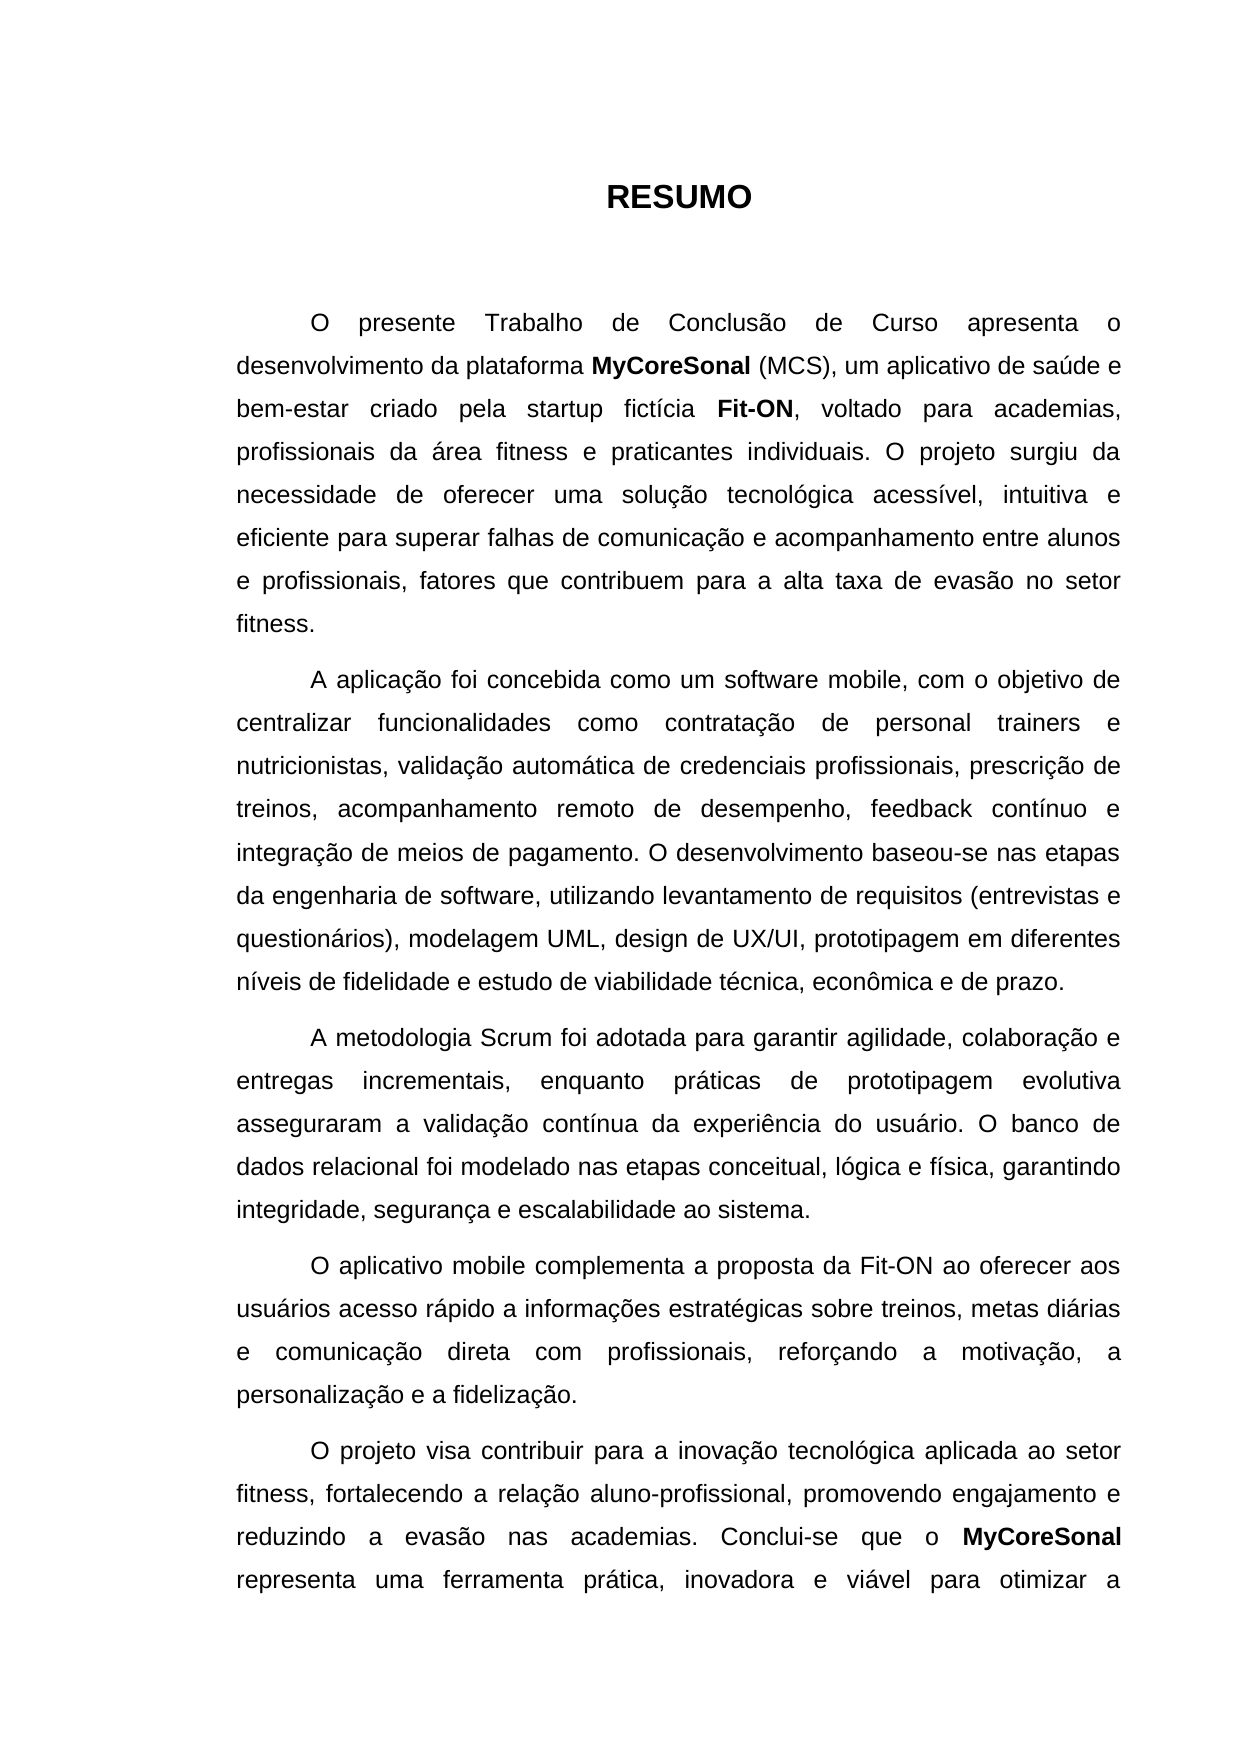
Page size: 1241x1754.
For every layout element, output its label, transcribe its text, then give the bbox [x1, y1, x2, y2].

text A metodologia Scrum foi adotada para garantir agilidade, colaboração e entregas incrementais, enquanto práticas de prototipagem evolutiva asseguraram a validação contínua da experiência do usuário. O banco de dados relacional foi modelado nas etapas conceitual, lógica e física, garantindo integridade, segurança e escalabilidade ao sistema. [236, 1023, 1122, 1224]
text O aplicativo mobile complementa a proposta da Fit-ON ao oferecer aos usuários acesso rápido a informações estratégicas sobre treinos, metas diárias e comunicação direta com profissionais, reforçando a motivação, a personalização e a fidelização. [236, 1251, 1122, 1409]
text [236, 1436, 1122, 1594]
text O presente Trabalho de Conclusão de Curso apresenta o desenvolvimento da plataforma MyCoreSonal (MCS), um aplicativo de saúde e bem-estar criado pela startup fictícia Fit-ON, voltado para academias, profissionais da área fitness e praticantes individuais. O projeto surgiu da necessidade de oferecer uma solução tecnológica acessível, intuitiva e eficiente para superar falhas de comunicação e acompanhamento entre alunos e profissionais, fatores que contribuem para a alta taxa de evasão no setor fitness. [236, 308, 1122, 638]
text RESUMO [236, 177, 1122, 216]
text A aplicação foi concebida como um software mobile, com o objetivo de centralizar funcionalidades como contratação de personal trainers e nutricionistas, validação automática de credenciais profissionais, prescrição de treinos, acompanhamento remoto de desempenho, feedback contínuo e integração de meios de pagamento. O desenvolvimento baseou-se nas etapas da engenharia de software, utilizando levantamento de requisitos (entrevistas e questionários), modelagem UML, design de UX/UI, prototipagem em diferentes níveis de fidelidade e estudo de viabilidade técnica, econômica e de prazo. [236, 665, 1122, 996]
